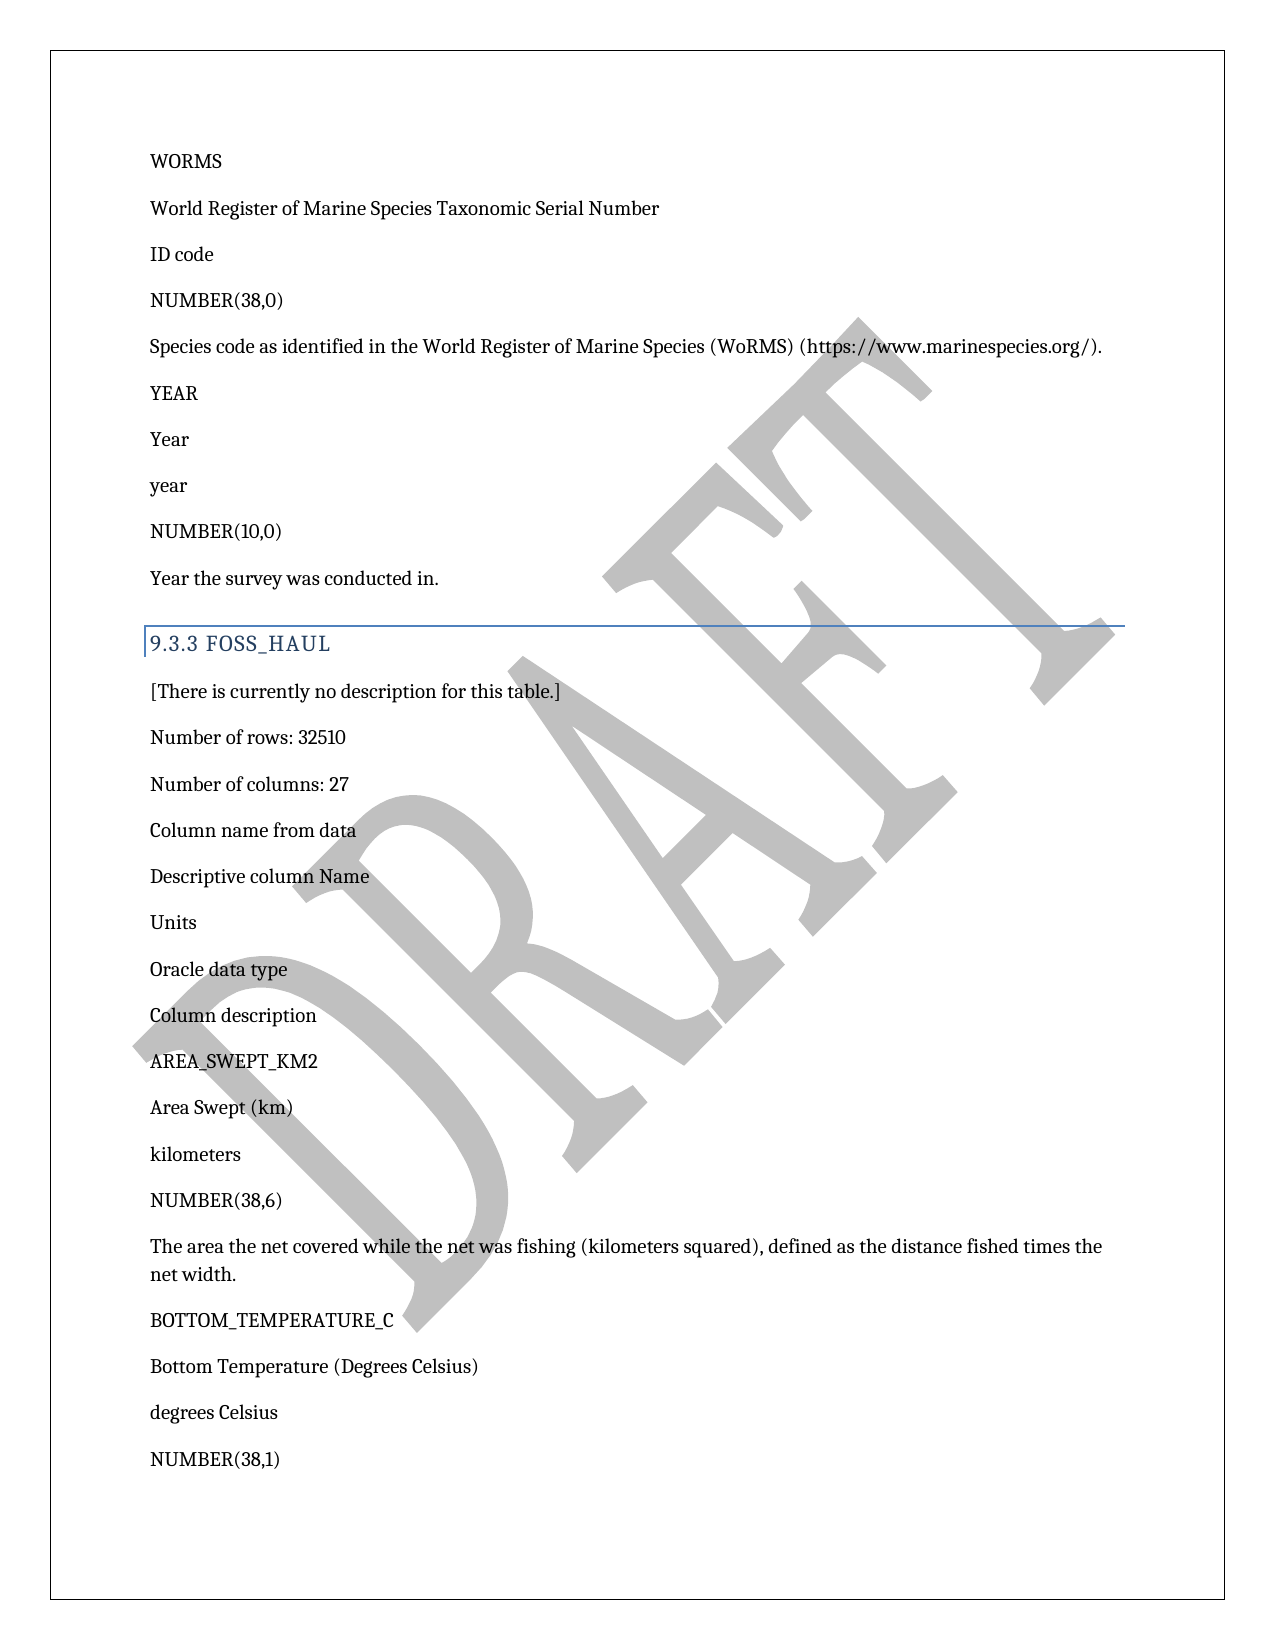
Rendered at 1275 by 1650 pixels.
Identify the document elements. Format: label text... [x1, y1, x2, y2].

text Oracle data type [150, 957, 1125, 981]
text year [150, 474, 1125, 498]
text Year the survey was conducted in. [150, 566, 1125, 590]
text Descriptive column Name [150, 865, 1125, 889]
text Number of columns: 27 [150, 772, 1125, 796]
text Area Swept (km) [150, 1096, 1125, 1120]
text Column name from data [150, 818, 1125, 842]
text The area the net covered while the net was fishing (kilometers squared), defined as the distance fished times the net width. [150, 1235, 1125, 1286]
text BOTTOM_TEMPERATURE_C [150, 1308, 1125, 1332]
subtitle 9.3.3 FOSS_HAUL [146, 627, 1125, 657]
text WORMS [150, 150, 1125, 174]
text AREA_SWEPT_KM2 [150, 1050, 1125, 1074]
text World Register of Marine Species Taxonomic Serial Number [150, 196, 1125, 220]
text Species code as identified in the World Register of Marine Species (WoRMS) (https://www.marinespecies.org/). [150, 335, 1125, 359]
text Column description [150, 1003, 1125, 1027]
text [There is currently no description for this table.] [150, 680, 1125, 704]
text ID code [150, 242, 1125, 266]
text Number of rows: 32510 [150, 726, 1125, 750]
text NUMBER(10,0) [150, 520, 1125, 544]
text NUMBER(38,0) [150, 289, 1125, 313]
text YEAR [150, 381, 1125, 405]
text NUMBER(38,1) [150, 1447, 1125, 1471]
text Bottom Temperature (Degrees Celsius) [150, 1355, 1125, 1379]
text Units [150, 911, 1125, 935]
text Year [150, 427, 1125, 451]
text kilometers [150, 1142, 1125, 1166]
text NUMBER(38,6) [150, 1188, 1125, 1212]
text degrees Celsius [150, 1401, 1125, 1425]
